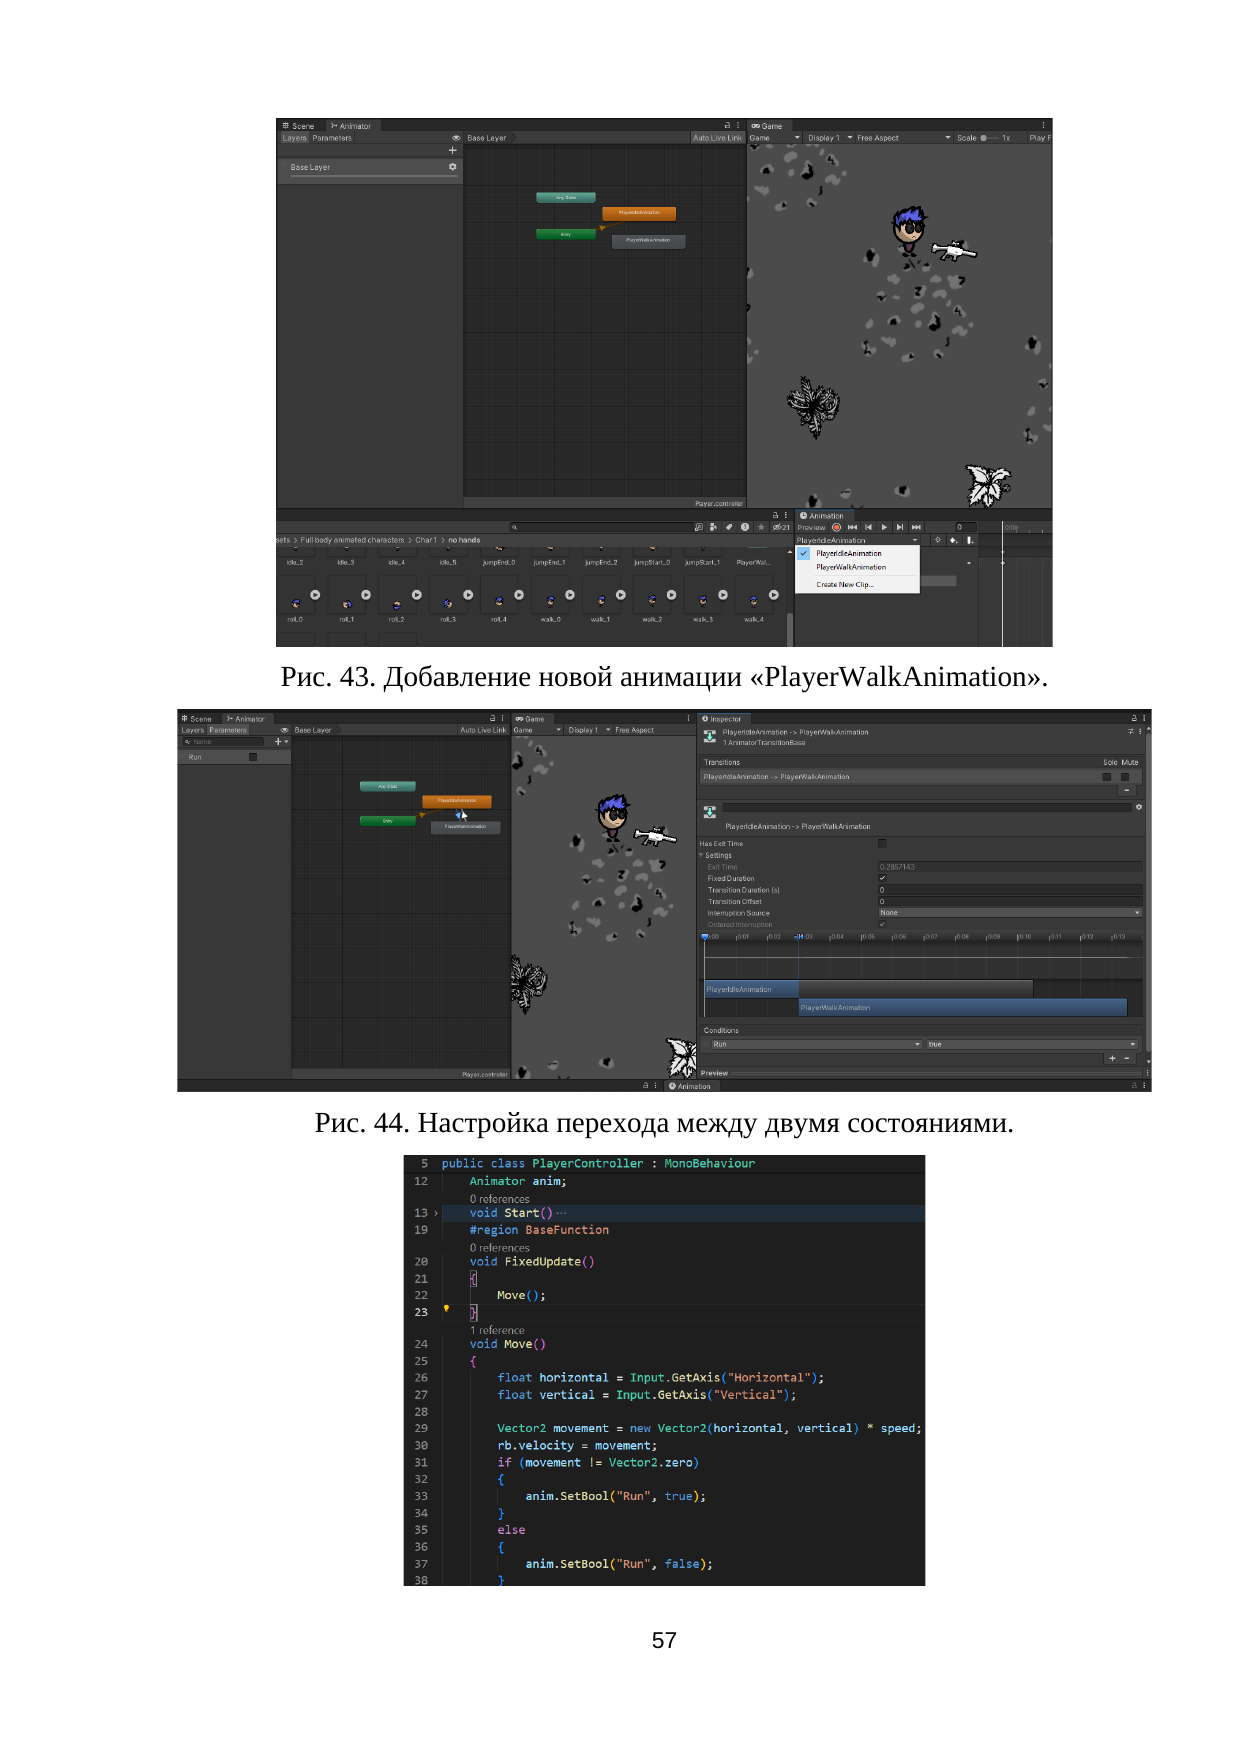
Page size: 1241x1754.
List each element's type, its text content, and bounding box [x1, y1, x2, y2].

text Рис. 43. Добавление новой анимации «PlayerWalkAnimation». [177, 659, 1152, 693]
picture [276, 118, 1053, 647]
picture [177, 709, 1152, 1092]
picture [403, 1155, 926, 1586]
text Рис. 44. Настройка перехода между двумя состояниями. [177, 1105, 1152, 1139]
